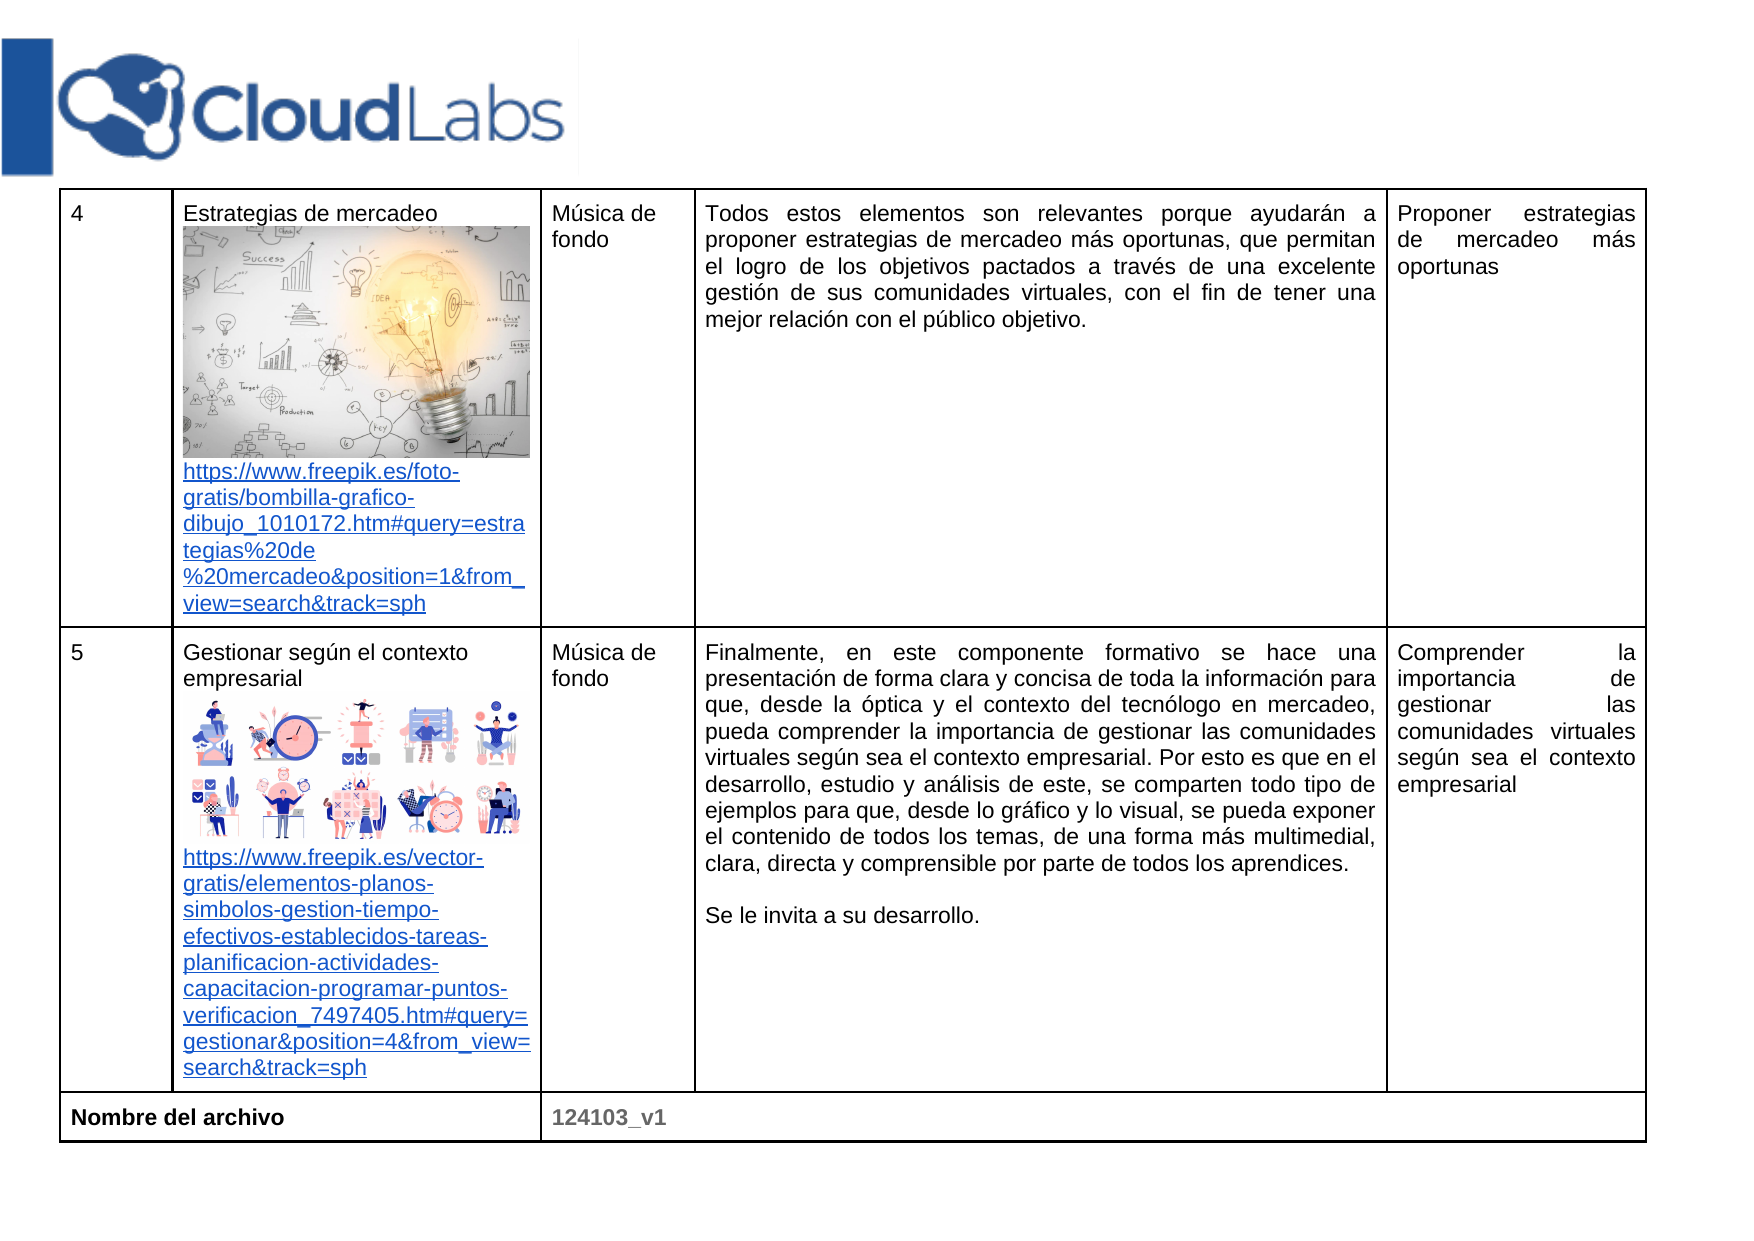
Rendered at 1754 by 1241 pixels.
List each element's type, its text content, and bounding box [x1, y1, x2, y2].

table_cell 5 [61, 628, 171, 1091]
table_cell Nombre del archivo [61, 1093, 540, 1140]
table_cell Finalmente, en este componente formativo se hace una presentación de forma clara y concisa de toda la información para que, desde la óptica y el contexto del tecnólogo en mercadeo, pueda comprender la importancia de gestionar las comunidades virtuales según sea el contexto empresarial. Por esto es que en el desarrollo, estudio y análisis de este, se comparten todo tipo de ejemplos para que, desde lo gráfico y lo visual, se pueda exponer el contenido de todos los temas, de una forma más multimedial, clara, directa y comprensible por parte de todos los aprendices. Se le invita a su desarrollo. [696, 628, 1386, 1091]
table_cell Estrategias de mercadeo https://www.freepik.es/foto-gratis/bombilla-grafico-dibujo_1010172.htm#query=estrategias%20de%20mercadeo&position=1&from_view=search&track=sph [174, 190, 540, 626]
table_cell 4 [61, 190, 171, 626]
table_cell Comprender la importancia de gestionar las comunidades virtuales según sea el contexto empresarial [1388, 628, 1645, 1091]
table_cell Proponer estrategias de mercadeo más oportunas [1388, 190, 1645, 626]
picture [182, 691, 530, 844]
picture [1, 26, 579, 188]
picture [182, 226, 530, 458]
table_cell Música de fondo [542, 628, 694, 1091]
table_cell Música de fondo [542, 190, 694, 626]
table_cell Gestionar según el contexto empresarial https://www.freepik.es/vector-gratis/elementos-planos-simbolos-gestion-tiempo-efectivos-establecidos-tareas-planificacion-actividades-capacitacion-programar-puntos-verificacion_7497405.htm#query=gestionar&position=4&from_view=search&track=sph [174, 628, 540, 1091]
table_cell Todos estos elementos son relevantes porque ayudarán a proponer estrategias de mercadeo más oportunas, que permitan el logro de los objetivos pactados a través de una excelente gestión de sus comunidades virtuales, con el fin de tener una mejor relación con el público objetivo. [696, 190, 1386, 626]
table_cell 124103_v1 [542, 1093, 1645, 1140]
